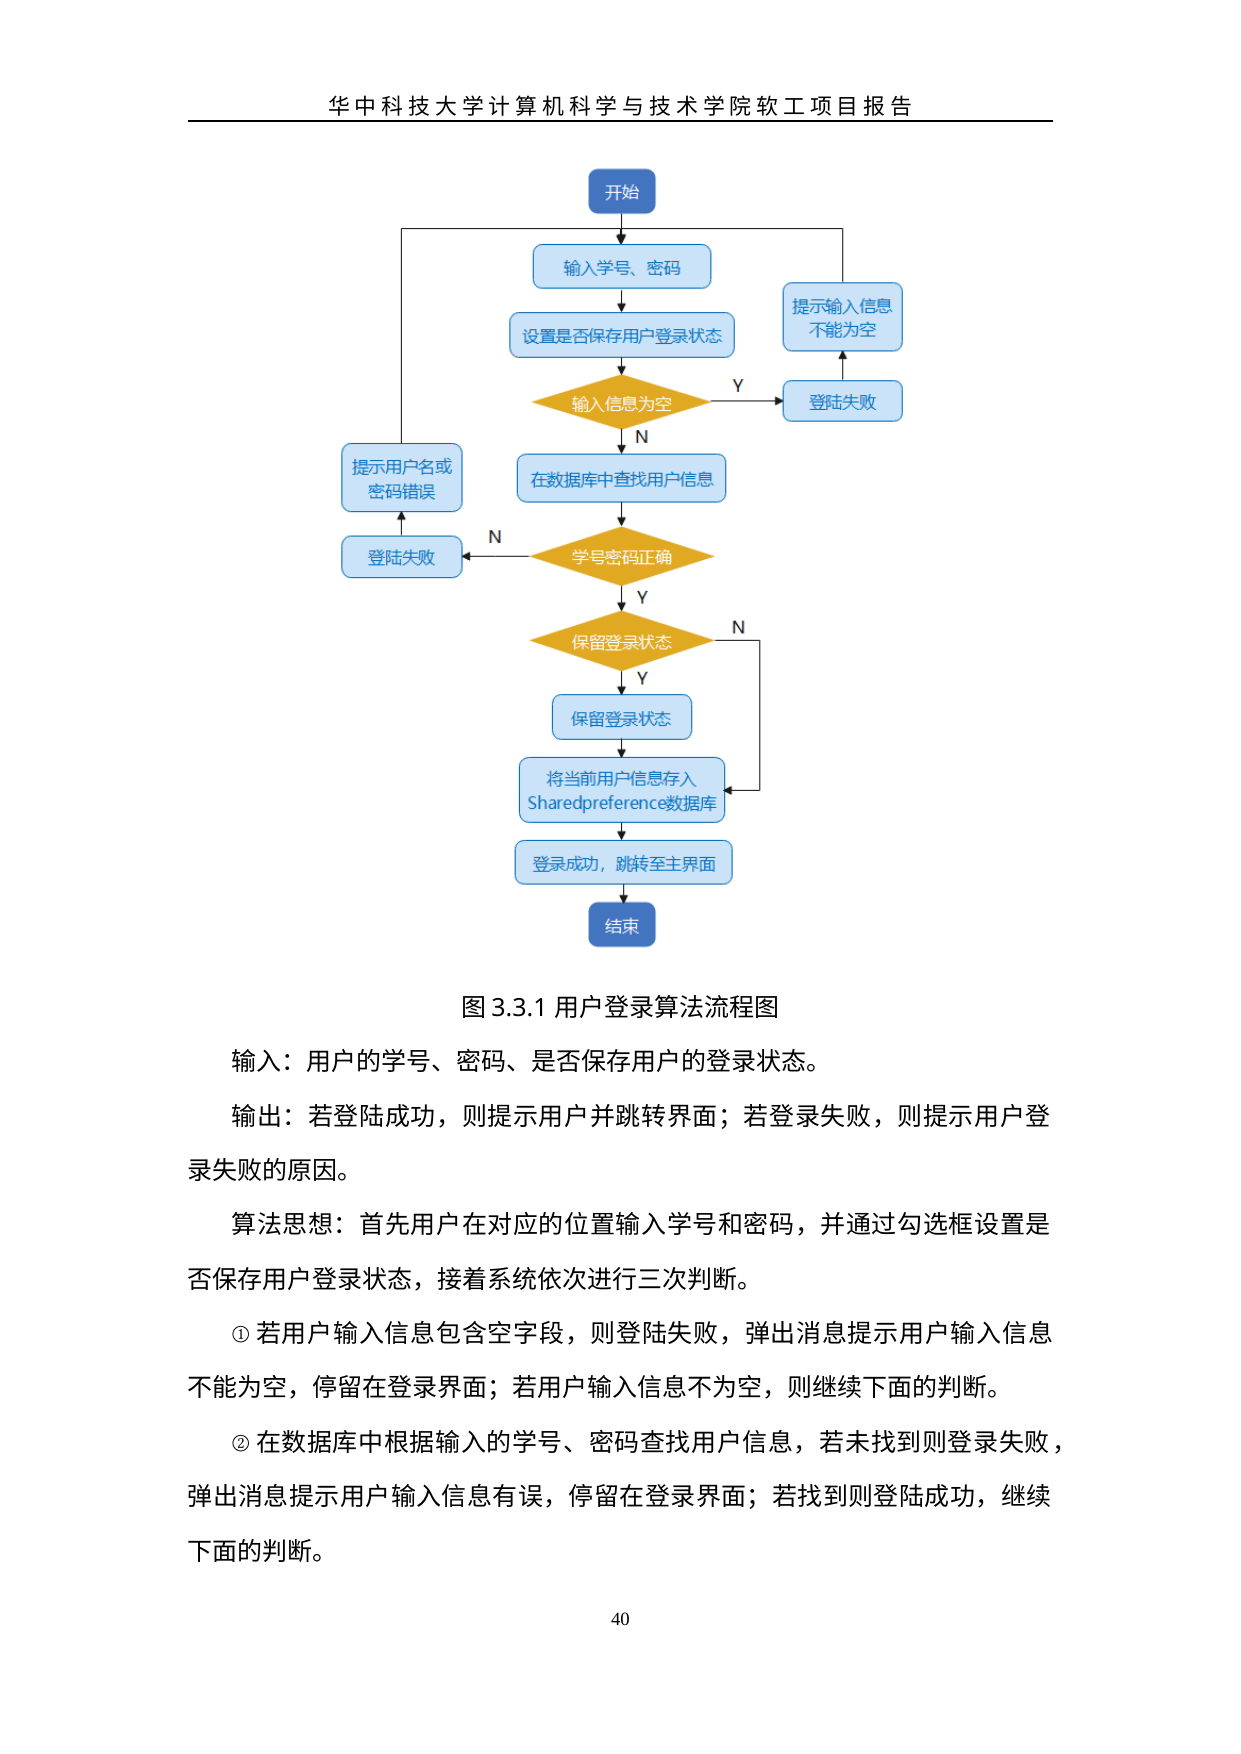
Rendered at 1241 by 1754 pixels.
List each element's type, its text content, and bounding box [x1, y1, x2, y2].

text ②在数据库中根据输入的学号、密码查找用户信息，若未找到则登录失败，弹出消息提示用户输入信息有误，停留在登录界面；若找到则登陆成功，继续下面的判断。 [187, 1422, 1053, 1567]
text 输出：若登陆成功，则提示用户并跳转界面；若登录失败，则提示用户登录失败的原因。 [187, 1096, 1053, 1187]
picture [201, 162, 1040, 957]
text 输入：用户的学号、密码、是否保存用户的登录状态。 [187, 1042, 1053, 1078]
text 算法思想：首先用户在对应的位置输入学号和密码，并通过勾选框设置是否保存用户登录状态，接着系统依次进行三次判断。 [187, 1205, 1053, 1295]
text 图3.3.1 用户登录算法流程图 [187, 987, 1053, 1023]
text ①若用户输入信息包含空字段，则登陆失败，弹出消息提示用户输入信息不能为空，停留在登录界面；若用户输入信息不为空，则继续下面的判断。 [187, 1313, 1053, 1404]
